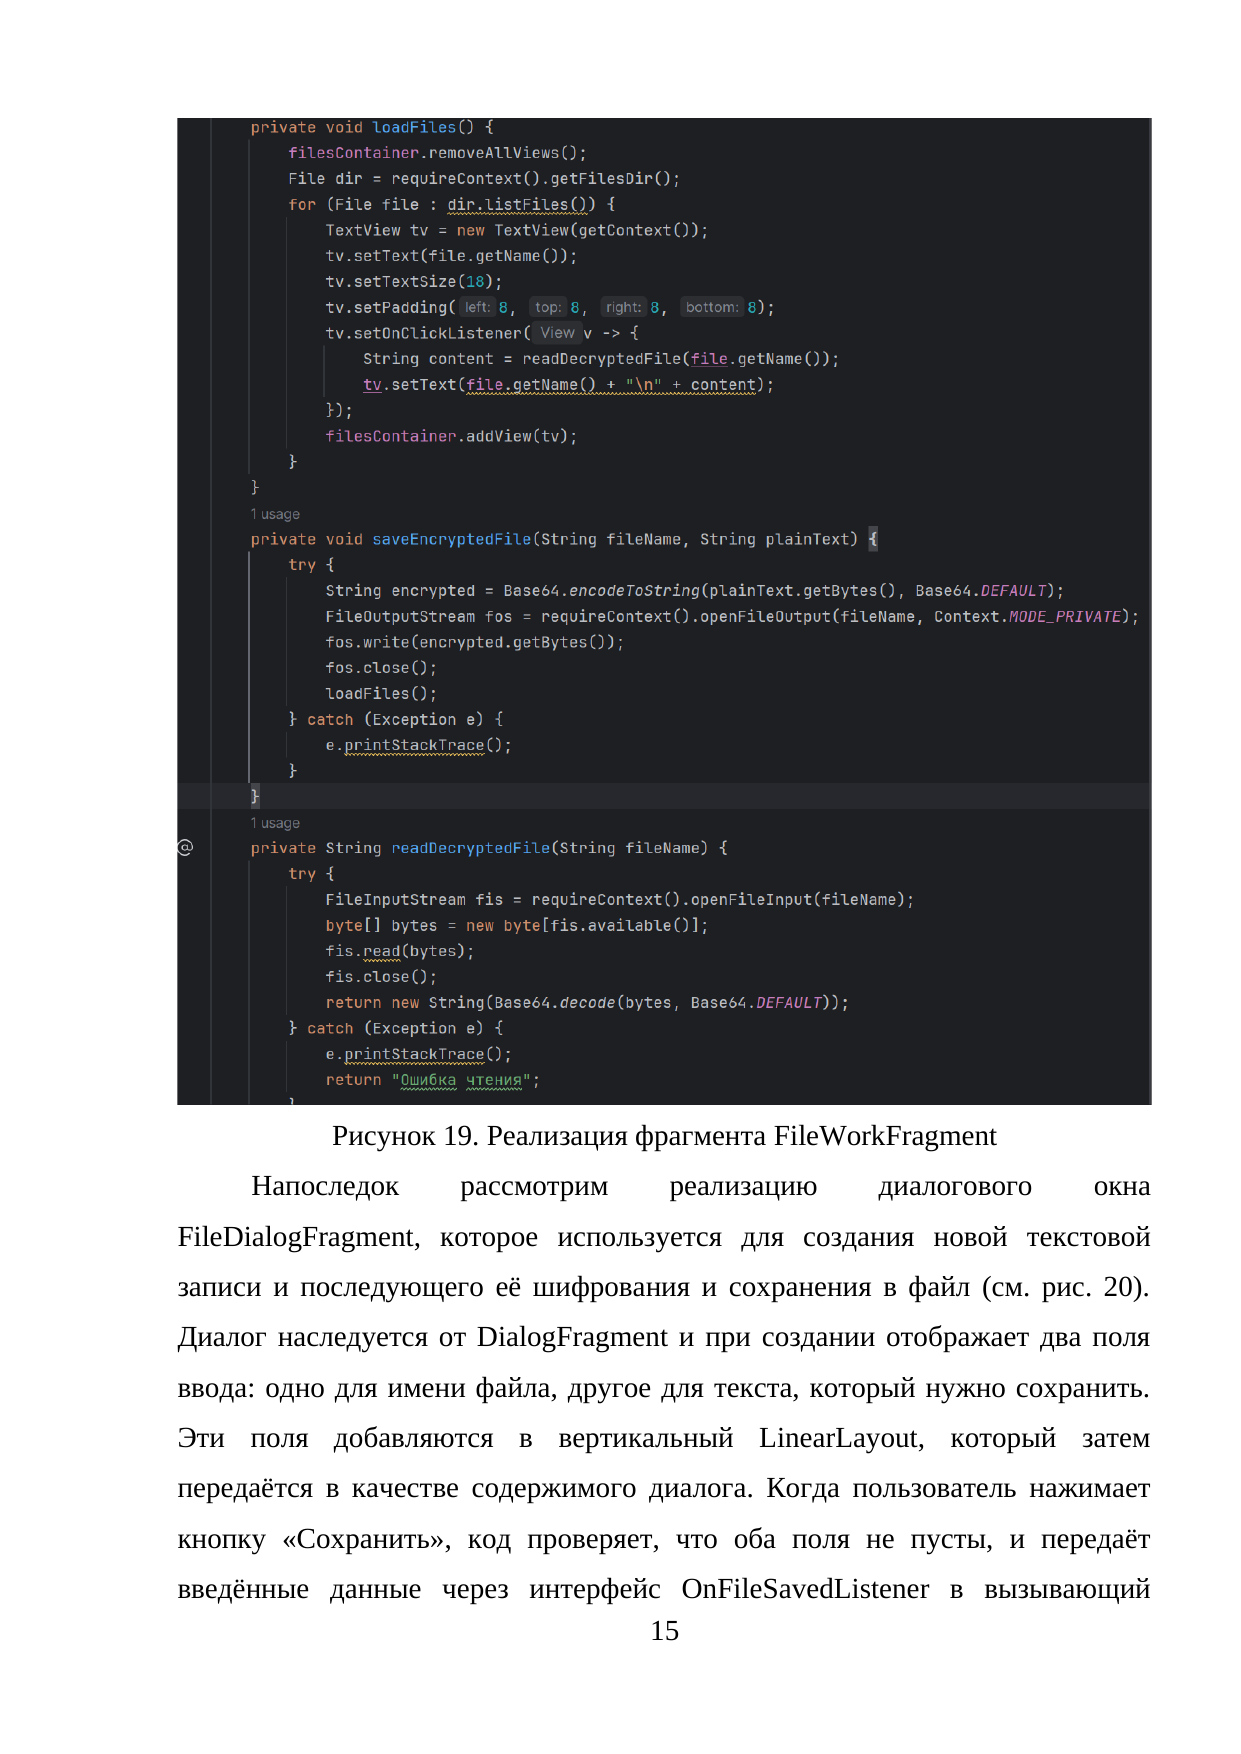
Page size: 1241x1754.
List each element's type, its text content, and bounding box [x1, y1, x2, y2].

text Рисунок 19. Реализация фрагмента FileWorkFragment [177, 1118, 1152, 1152]
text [177, 1168, 1152, 1604]
picture [177, 118, 1152, 1105]
